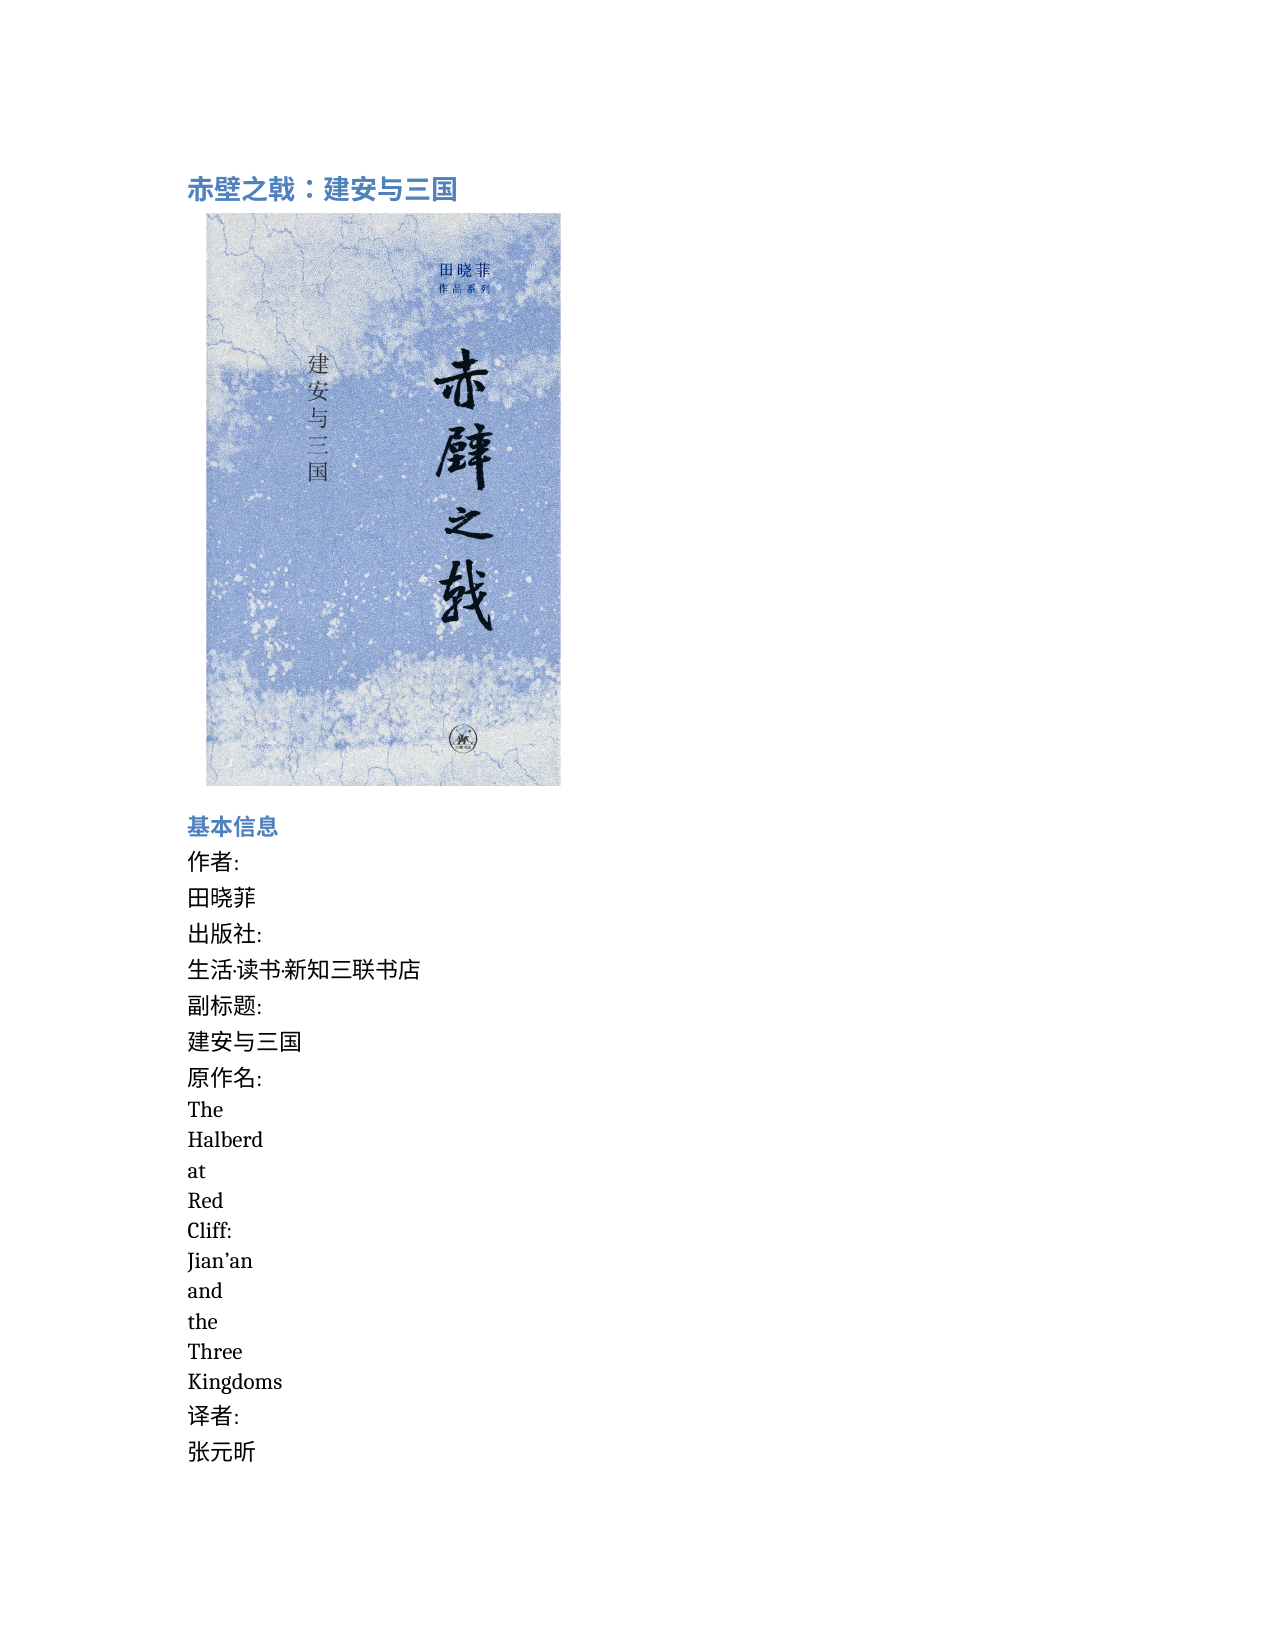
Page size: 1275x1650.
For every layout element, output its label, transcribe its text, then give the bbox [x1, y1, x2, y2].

subtitle 赤壁之戟：建安与三国 [187, 171, 1087, 208]
picture [206, 213, 561, 786]
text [187, 846, 1087, 1467]
subtitle 基本信息 [187, 810, 1087, 842]
